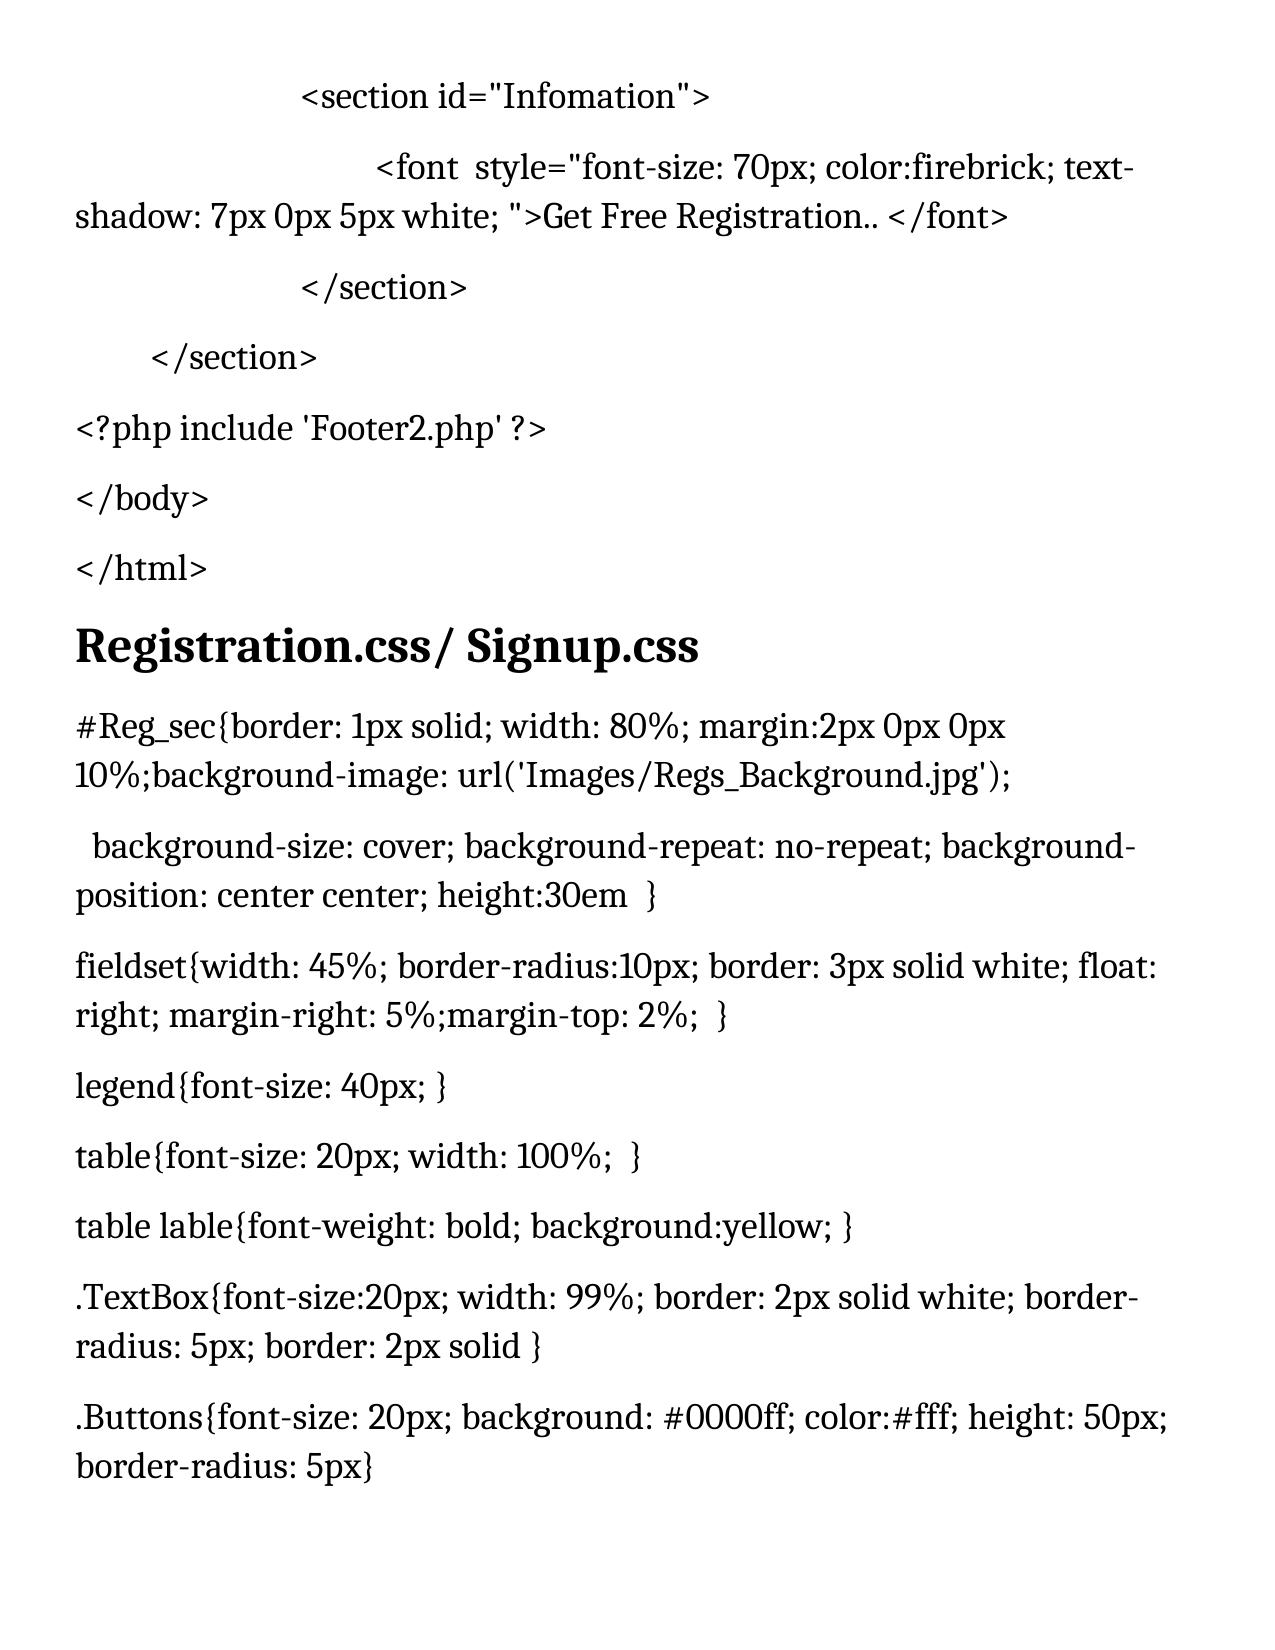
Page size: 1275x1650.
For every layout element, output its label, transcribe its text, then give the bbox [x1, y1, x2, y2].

text </html> [75, 547, 1200, 590]
text <font style="font-size: 70px; color:firebrick; text-shadow: 7px 0px 5px white; ">Get Free Registration.. </font> [75, 145, 1200, 238]
text background-size: cover; background-repeat: no-repeat; background-position: center center; height:30em } [75, 824, 1200, 917]
text Registration.css/ Signup.css [75, 617, 1200, 675]
text </body> [75, 477, 1200, 520]
text fieldset{width: 45%; border-radius:10px; border: 3px solid white; float: right; margin-right: 5%;margin-top: 2%; } [75, 944, 1200, 1037]
text .TextBox{font-size:20px; width: 99%; border: 2px solid white; border-radius: 5px; border: 2px solid } [75, 1276, 1200, 1368]
text .Buttons{font-size: 20px; background: #0000ff; color:#fff; height: 50px; border-radius: 5px} [75, 1396, 1200, 1488]
text table lable{font-weight: bold; background:yellow; } [75, 1205, 1200, 1248]
text legend{font-size: 40px; } [75, 1064, 1200, 1107]
text <section id="Infomation"> [75, 75, 1200, 118]
text </section> [75, 265, 1200, 308]
text #Reg_sec{border: 1px solid; width: 80%; margin:2px 0px 0px 10%;background-image: url('Images/Regs_Background.jpg'); [75, 704, 1200, 797]
text <?php include 'Footer2.php' ?> [75, 406, 1200, 449]
text </section> [75, 336, 1200, 379]
text table{font-size: 20px; width: 100%; } [75, 1135, 1200, 1178]
